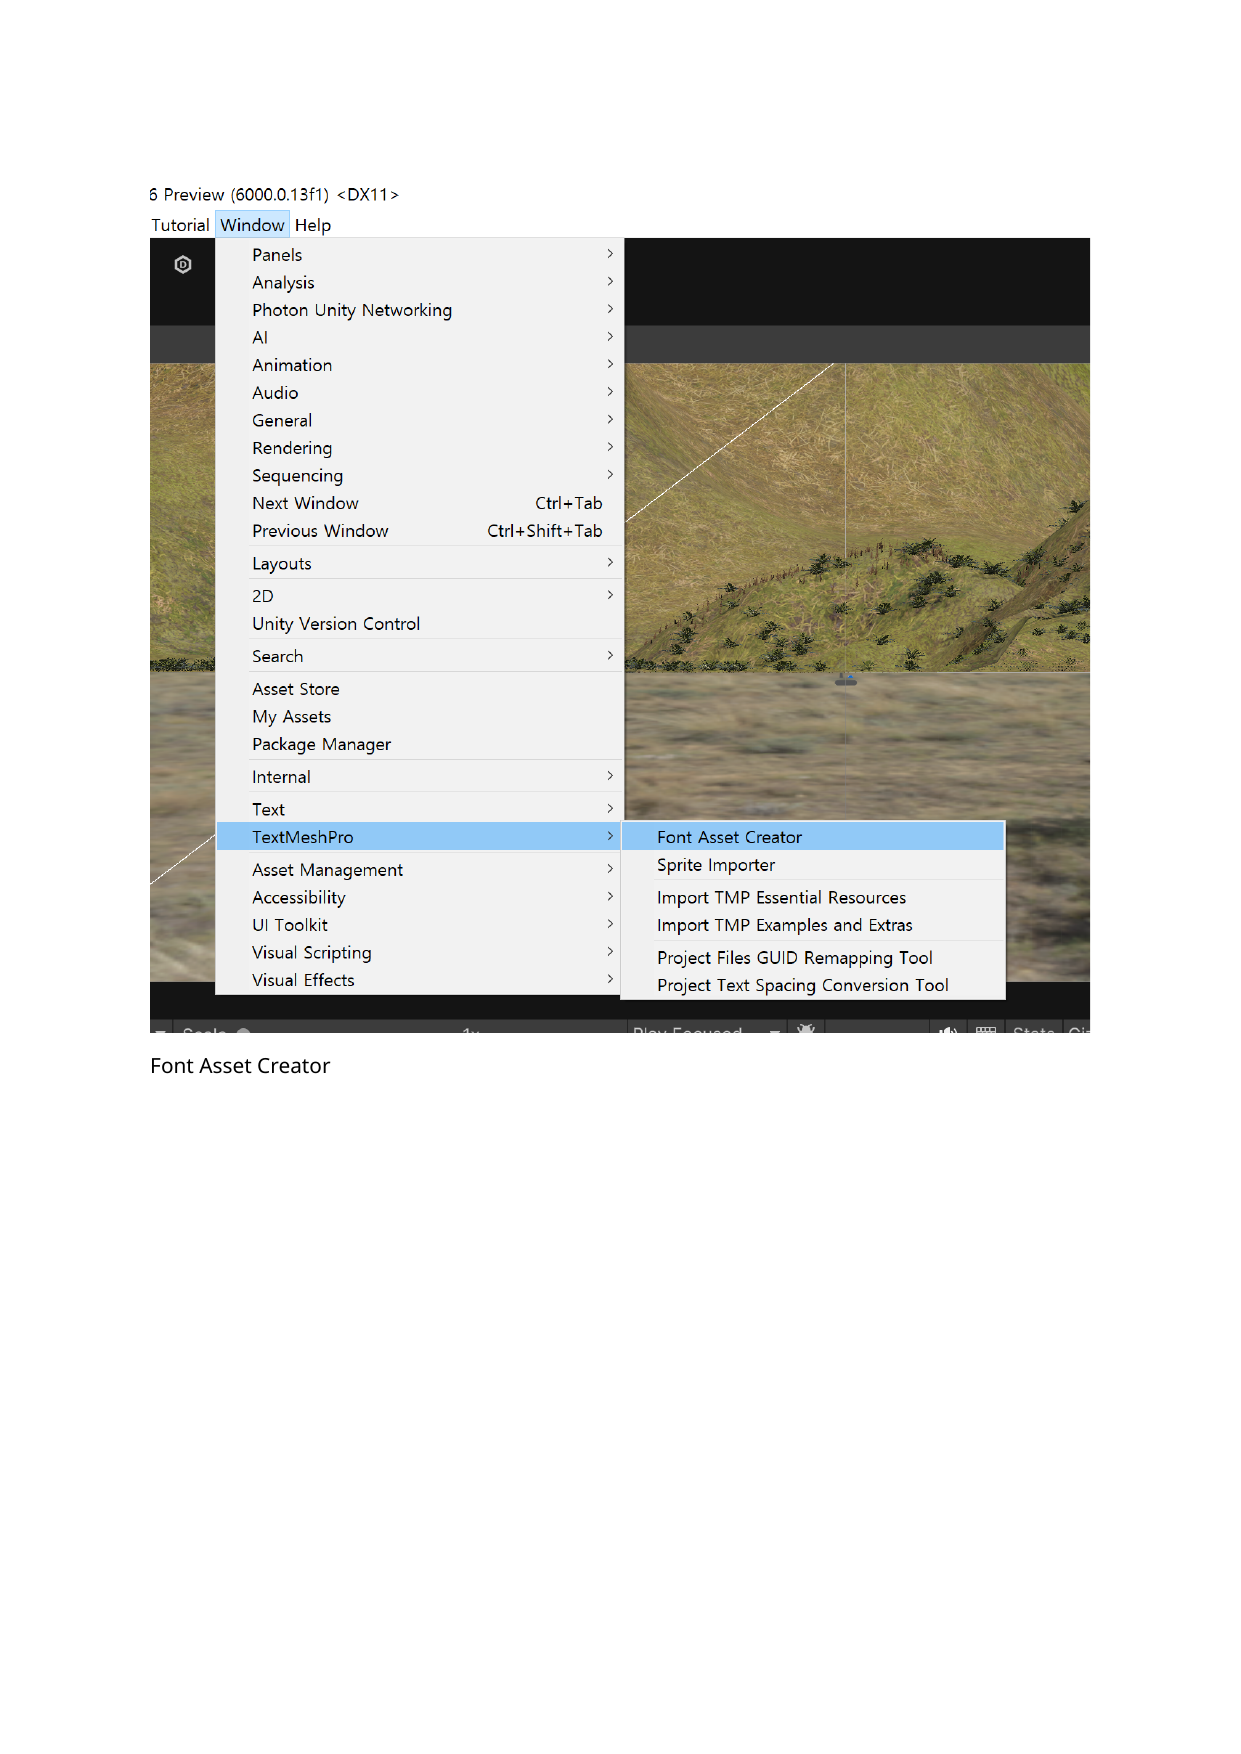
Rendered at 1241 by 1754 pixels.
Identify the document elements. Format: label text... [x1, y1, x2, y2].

picture [150, 177, 1091, 1033]
text Font Asset Creator [150, 1051, 1090, 1080]
